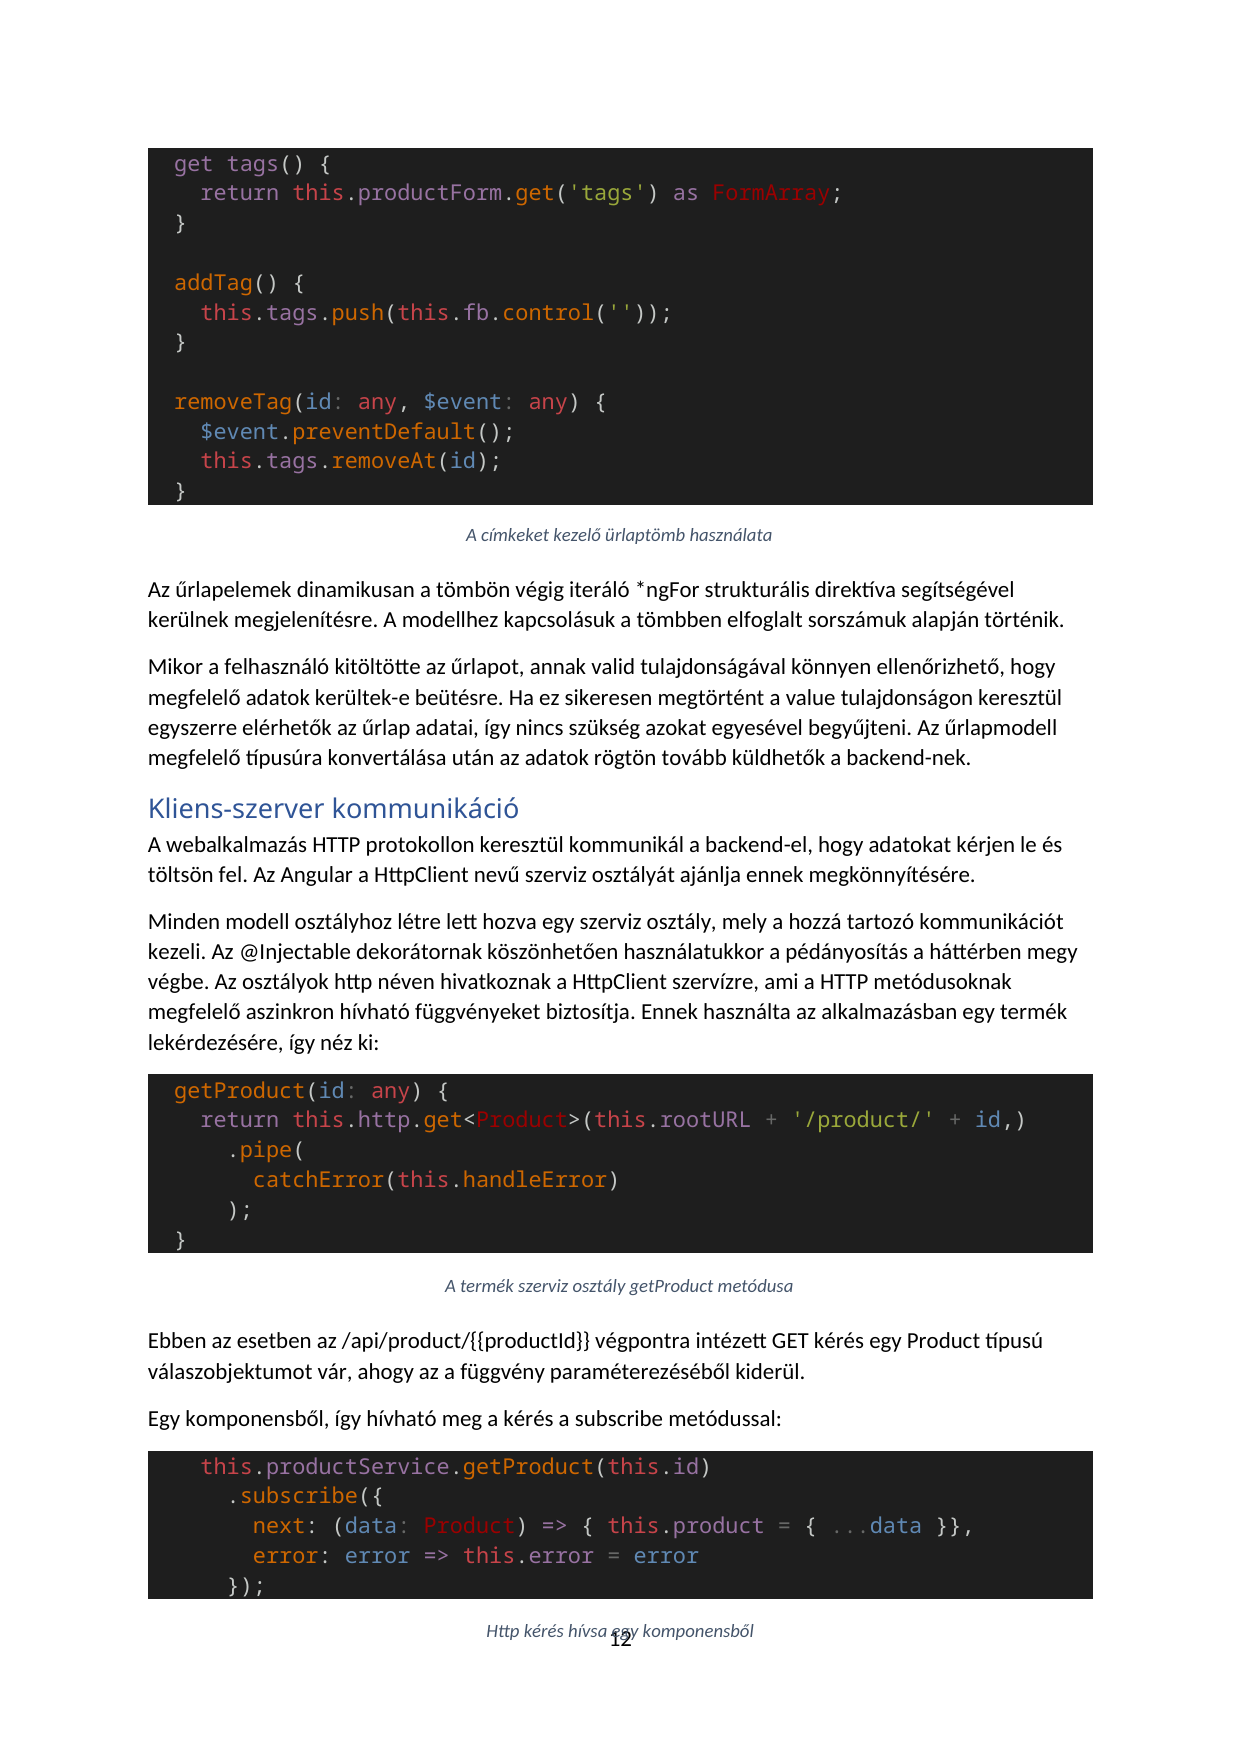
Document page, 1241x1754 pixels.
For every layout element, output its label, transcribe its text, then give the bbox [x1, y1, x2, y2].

text return this.productForm.get('tags') as FormArray; [148, 177, 1093, 207]
text error: error => this.error = error [148, 1540, 1093, 1570]
text this.productService.getProduct(this.id) [148, 1451, 1093, 1480]
text .pipe( [148, 1134, 1093, 1164]
text Mikor a felhasználó kitöltötte az űrlapot, annak valid tulajdonságával könnyen ellenőrizhető, hogy megfelelő adatok kerültek-e beütésre. Ha ez sikeresen megtörtént a value tulajdonságon keresztül egyszerre elérhetők az űrlap adatai, így nincs szükség azokat egyesével begyűjteni. Az űrlapmodell megfelelő típusúra konvertálása után az adatok rögtön tovább küldhetők a backend-nek. [148, 652, 1093, 771]
text } [148, 1223, 1093, 1253]
text }); [148, 1570, 1093, 1599]
text Ebben az esetben az /api/product/{{productId}} végpontra intézett GET kérés egy Product típusú válaszobjektumot vár, ahogy az a függvény paraméterezéséből kiderül. [148, 1253, 1093, 1385]
text catchError(this.handleError) [148, 1164, 1093, 1194]
text A webalkalmazás HTTP protokollon keresztül kommunikál a backend-el, hogy adatokat kérjen le és töltsön fel. Az Angular a HttpClient nevű szerviz osztályát ajánlja ennek megkönnyítésére. [148, 830, 1093, 888]
text } [148, 326, 1093, 356]
text $event.preventDefault(); [148, 416, 1093, 446]
text Egy komponensből, így hívható meg a kérés a subscribe metódussal: [148, 1404, 1093, 1432]
text this.tags.push(this.fb.control('')); [148, 297, 1093, 326]
text ); [148, 1194, 1093, 1223]
text addTag() { [148, 267, 1093, 297]
text next: (data: Product) => { this.product = { ...data }}, [148, 1510, 1093, 1540]
text getProduct(id: any) { [148, 1074, 1093, 1104]
text return this.http.get<Product>(this.rootURL + '/product/' + id,) [148, 1104, 1093, 1134]
text removeTag(id: any, $event: any) { [148, 386, 1093, 416]
text } [148, 475, 1093, 505]
text Az űrlapelemek dinamikusan a tömbön végig iteráló *ngFor strukturális direktíva segítségével kerülnek megjelenítésre. A modellhez kapcsolásuk a tömbben elfoglalt sorszámuk alapján történik. [148, 505, 1093, 634]
text this.tags.removeAt(id); [148, 446, 1093, 475]
text get tags() { [148, 148, 1093, 177]
text } [148, 207, 1093, 237]
text Minden modell osztályhoz létre lett hozva egy szerviz osztály, mely a hozzá tartozó kommunikációt kezeli. Az @Injectable dekorátornak köszönhetően használatukkor a pédányosítás a háttérben megy végbe. Az osztályok http néven hivatkoznak a HttpClient szervízre, ami a HTTP metódusoknak megfelelő aszinkron hívható függvényeket biztosítja. Ennek használta az alkalmazásban egy termék lekérdezésére, így néz ki: [148, 907, 1093, 1056]
text .subscribe({ [148, 1480, 1093, 1510]
subtitle Kliens-szerver kommunikáció [148, 790, 1093, 827]
